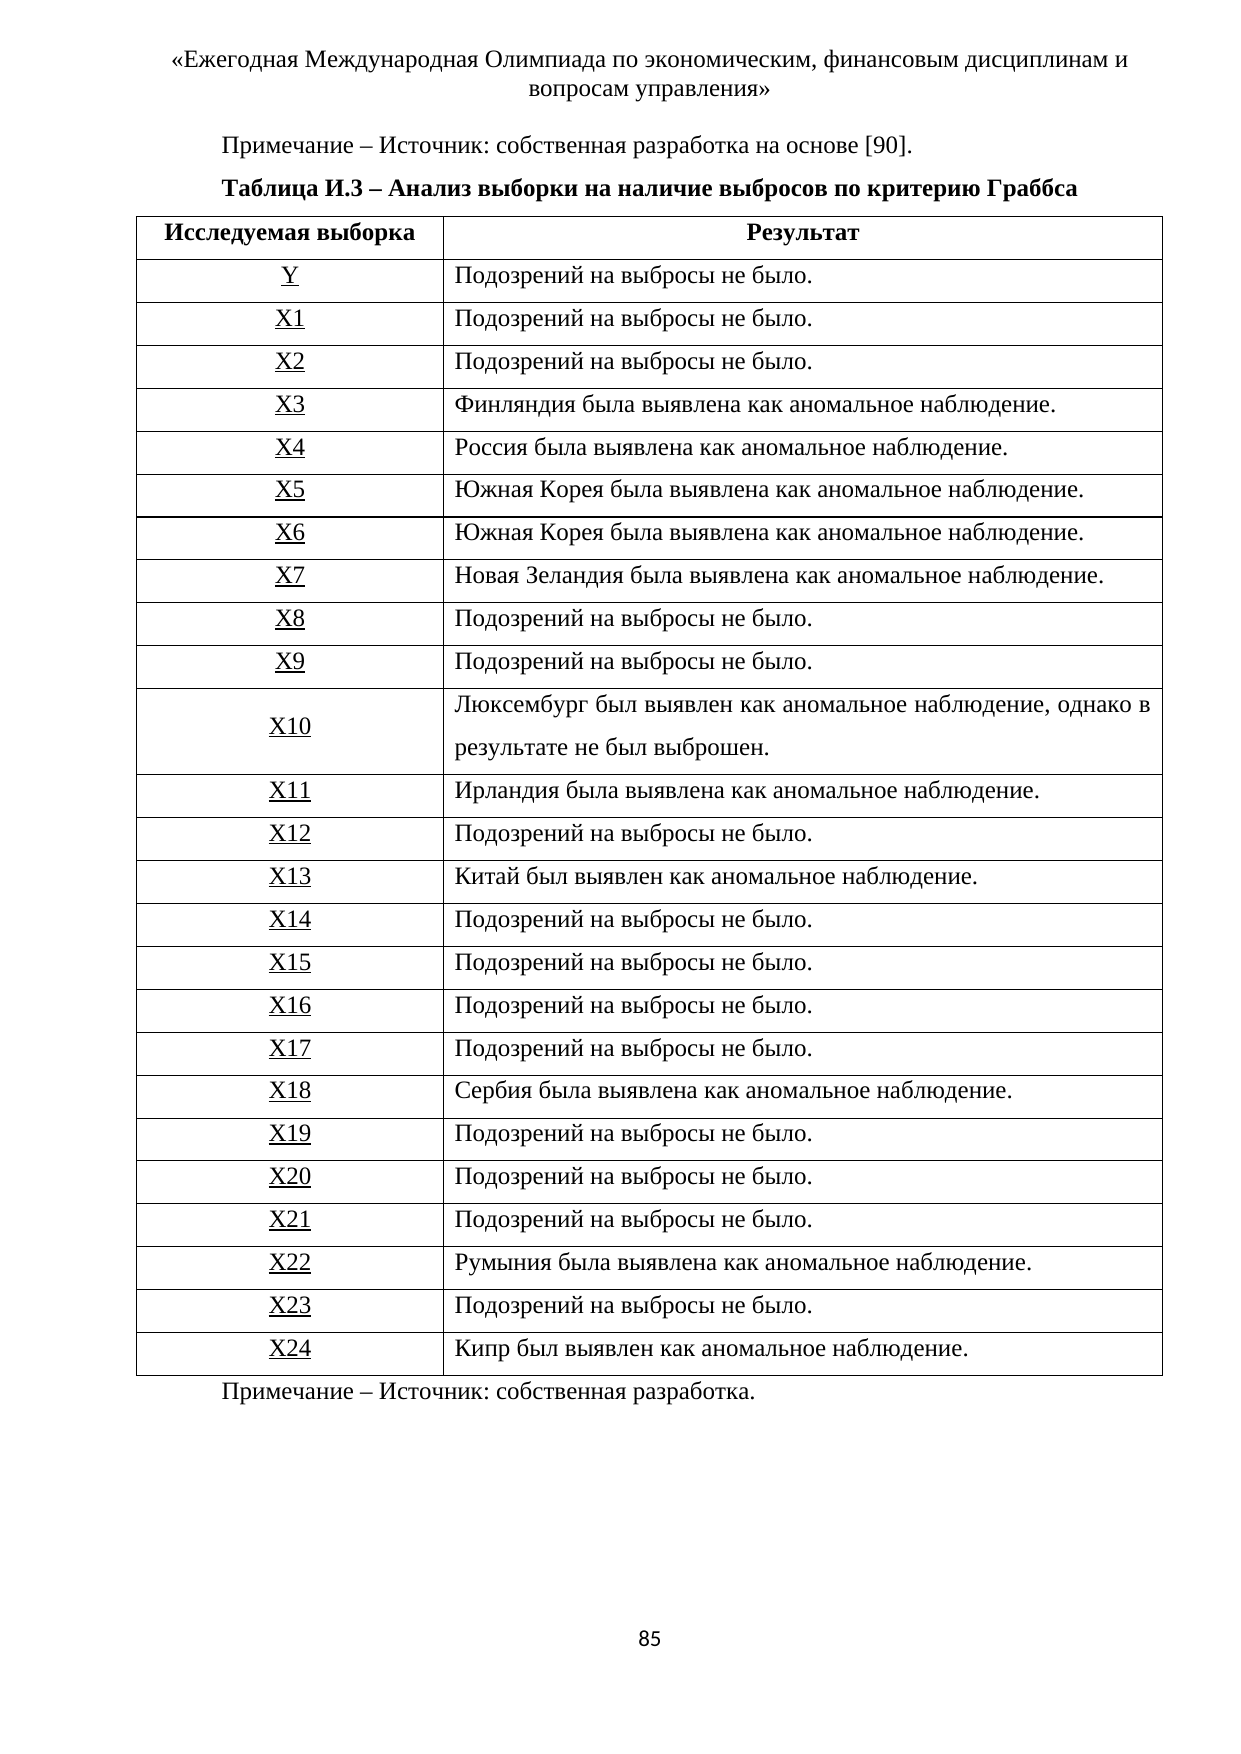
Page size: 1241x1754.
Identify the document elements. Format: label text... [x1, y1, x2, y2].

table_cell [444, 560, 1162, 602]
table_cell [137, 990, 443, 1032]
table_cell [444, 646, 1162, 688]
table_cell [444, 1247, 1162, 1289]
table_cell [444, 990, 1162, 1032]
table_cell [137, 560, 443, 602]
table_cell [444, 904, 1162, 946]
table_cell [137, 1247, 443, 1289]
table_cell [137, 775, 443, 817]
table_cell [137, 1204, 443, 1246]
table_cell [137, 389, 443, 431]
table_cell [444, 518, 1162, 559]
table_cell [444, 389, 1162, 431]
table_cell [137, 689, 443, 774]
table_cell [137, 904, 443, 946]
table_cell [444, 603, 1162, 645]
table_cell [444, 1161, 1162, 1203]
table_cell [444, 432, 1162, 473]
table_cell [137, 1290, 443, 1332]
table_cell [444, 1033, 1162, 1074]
text Примечание – Источник: собственная разработка на основе [90]. [148, 130, 1152, 158]
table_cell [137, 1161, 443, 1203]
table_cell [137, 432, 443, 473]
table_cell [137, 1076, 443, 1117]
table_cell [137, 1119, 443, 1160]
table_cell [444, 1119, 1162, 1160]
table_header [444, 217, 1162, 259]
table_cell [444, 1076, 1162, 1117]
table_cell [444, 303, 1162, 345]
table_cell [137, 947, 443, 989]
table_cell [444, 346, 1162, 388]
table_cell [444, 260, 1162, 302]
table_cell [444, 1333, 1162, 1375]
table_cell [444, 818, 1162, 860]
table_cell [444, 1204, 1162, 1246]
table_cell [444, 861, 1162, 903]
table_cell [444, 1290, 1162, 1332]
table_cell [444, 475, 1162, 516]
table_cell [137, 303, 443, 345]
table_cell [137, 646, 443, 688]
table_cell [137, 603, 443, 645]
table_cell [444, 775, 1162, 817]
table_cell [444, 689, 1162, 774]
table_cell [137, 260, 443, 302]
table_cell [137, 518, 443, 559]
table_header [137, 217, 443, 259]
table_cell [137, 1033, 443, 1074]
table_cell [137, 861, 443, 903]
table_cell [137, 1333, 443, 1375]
text Таблица И.3 – Анализ выборки на наличие выбросов по критерию Граббса [148, 173, 1152, 202]
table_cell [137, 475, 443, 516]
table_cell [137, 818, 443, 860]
text Примечание – Источник: собственная разработка. [148, 1376, 1152, 1405]
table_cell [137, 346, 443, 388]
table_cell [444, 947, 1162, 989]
